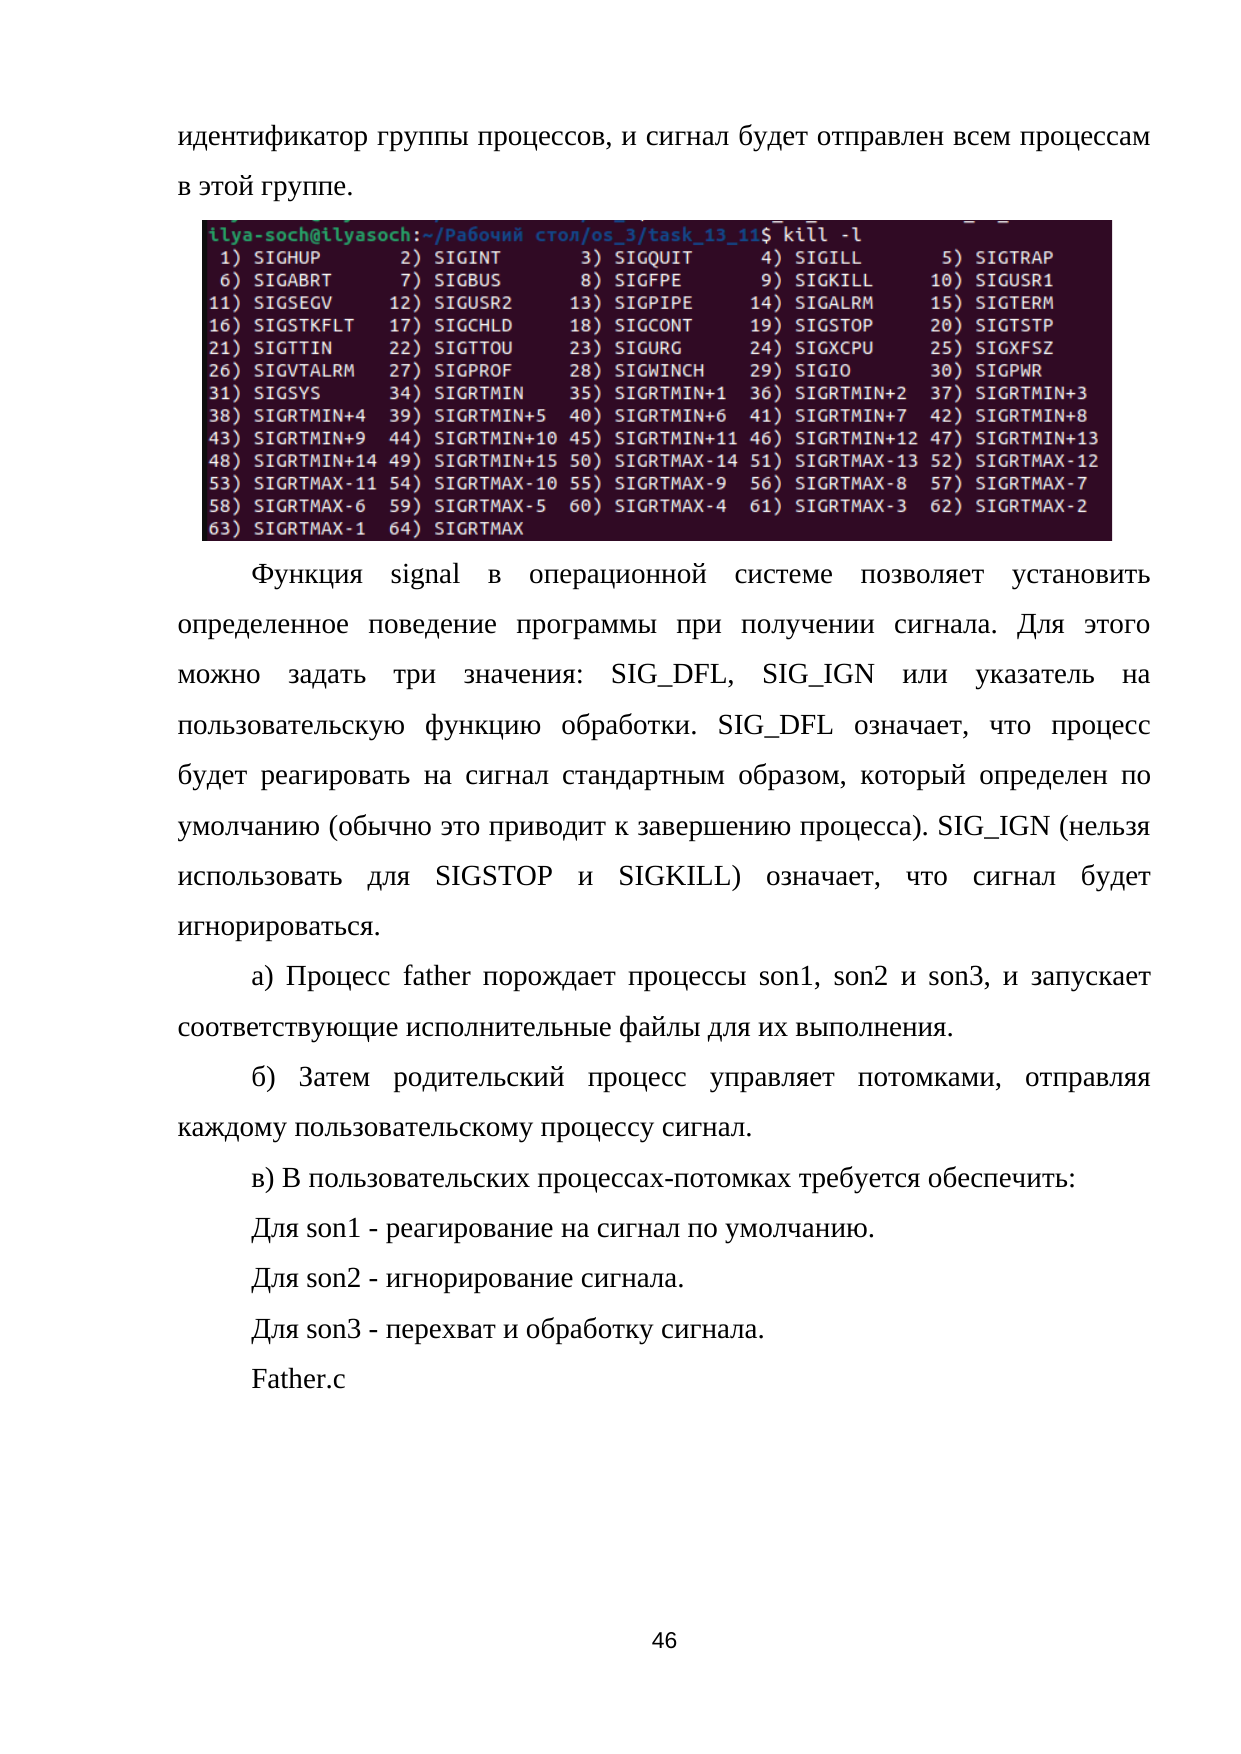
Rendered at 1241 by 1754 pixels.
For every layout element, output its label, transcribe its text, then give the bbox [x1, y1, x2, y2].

list Функция signal в операционной системе позволяет установить определенное поведение программы при получении сигнала. Для этого можно задать три значения: SIG_DFL, SIG_IGN или указатель на пользовательскую функцию обработки. SIG_DFL означает, что процесс будет реагировать на сигнал стандартным образом, который определен по умолчанию (обычно это приводит к завершению процесса). SIG_IGN (нельзя использовать для SIGSTOP и SIGKILL) означает, что сигнал будет игнорироваться. [177, 556, 1152, 942]
list Father.c [177, 1361, 1152, 1397]
list в) В пользовательских процессах-потомках требуется обеспечить: [177, 1160, 1152, 1193]
list б) Затем родительский процесс управляет потомками, отправляя каждому пользовательскому процессу сигнал. [177, 1059, 1152, 1143]
list Для son3 - перехват и обработку сигнала. [177, 1311, 1152, 1344]
list Для son1 - реагирование на сигнал по умолчанию. [177, 1210, 1152, 1244]
list а) Процесс father порождает процессы son1, son2 и son3, и запускает соответствующие исполнительные файлы для их выполнения. [177, 958, 1152, 1042]
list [177, 118, 1152, 204]
list Для son2 - игнорирование сигнала. [177, 1260, 1152, 1294]
picture [202, 220, 1113, 541]
